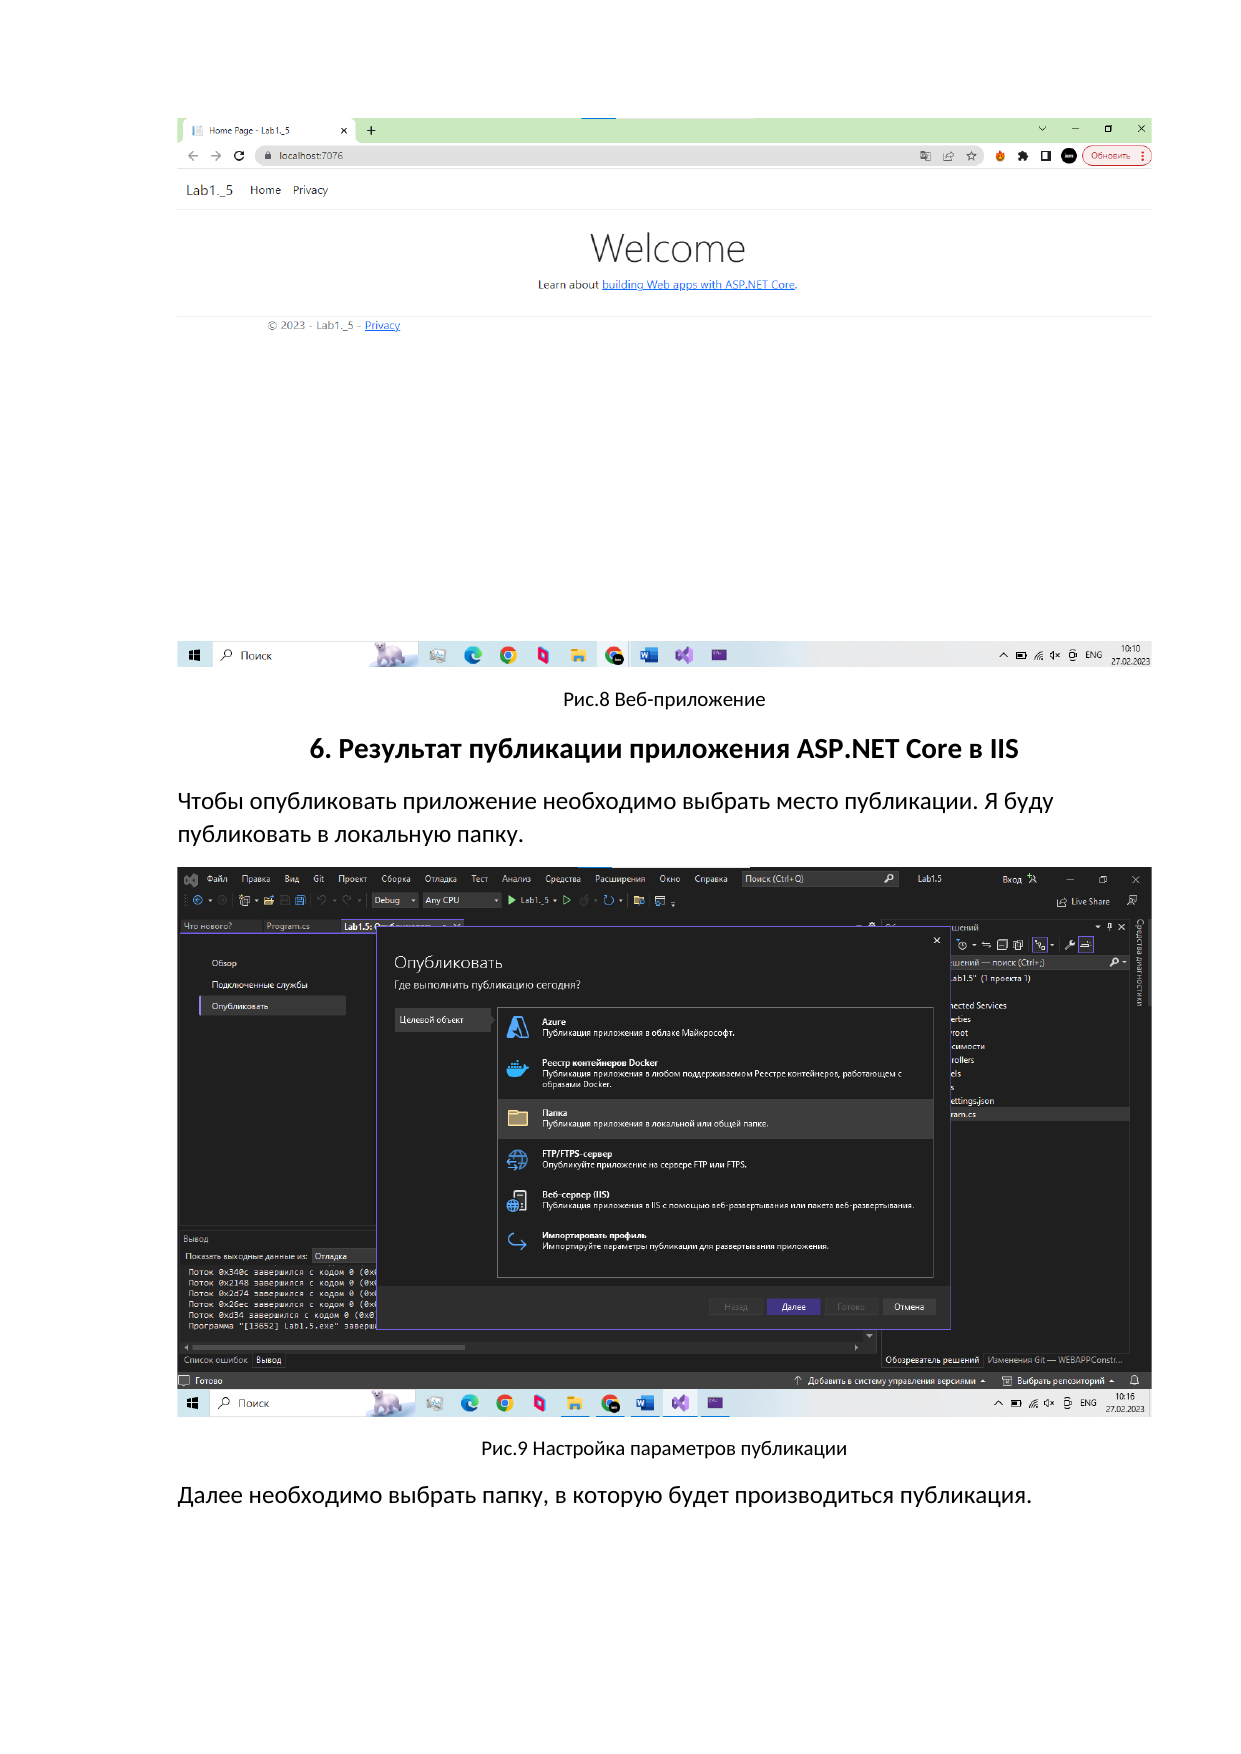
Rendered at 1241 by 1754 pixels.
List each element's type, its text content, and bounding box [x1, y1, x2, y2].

picture [177, 867, 1152, 1417]
picture [177, 118, 1152, 667]
text Чтобы опубликовать приложение необходимо выбрать место публикации. Я буду публиковать в локальную папку. [177, 785, 1152, 848]
text Далее необходимо выбрать папку, в которую будет производиться публикация. [177, 1479, 1152, 1510]
text Рис.9 Настройка параметров публикации [177, 1436, 1152, 1461]
text Рис.8 Веб-приложение [177, 686, 1152, 711]
text 6. Результат публикации приложения ASP.NET Core в IIS [177, 730, 1152, 766]
